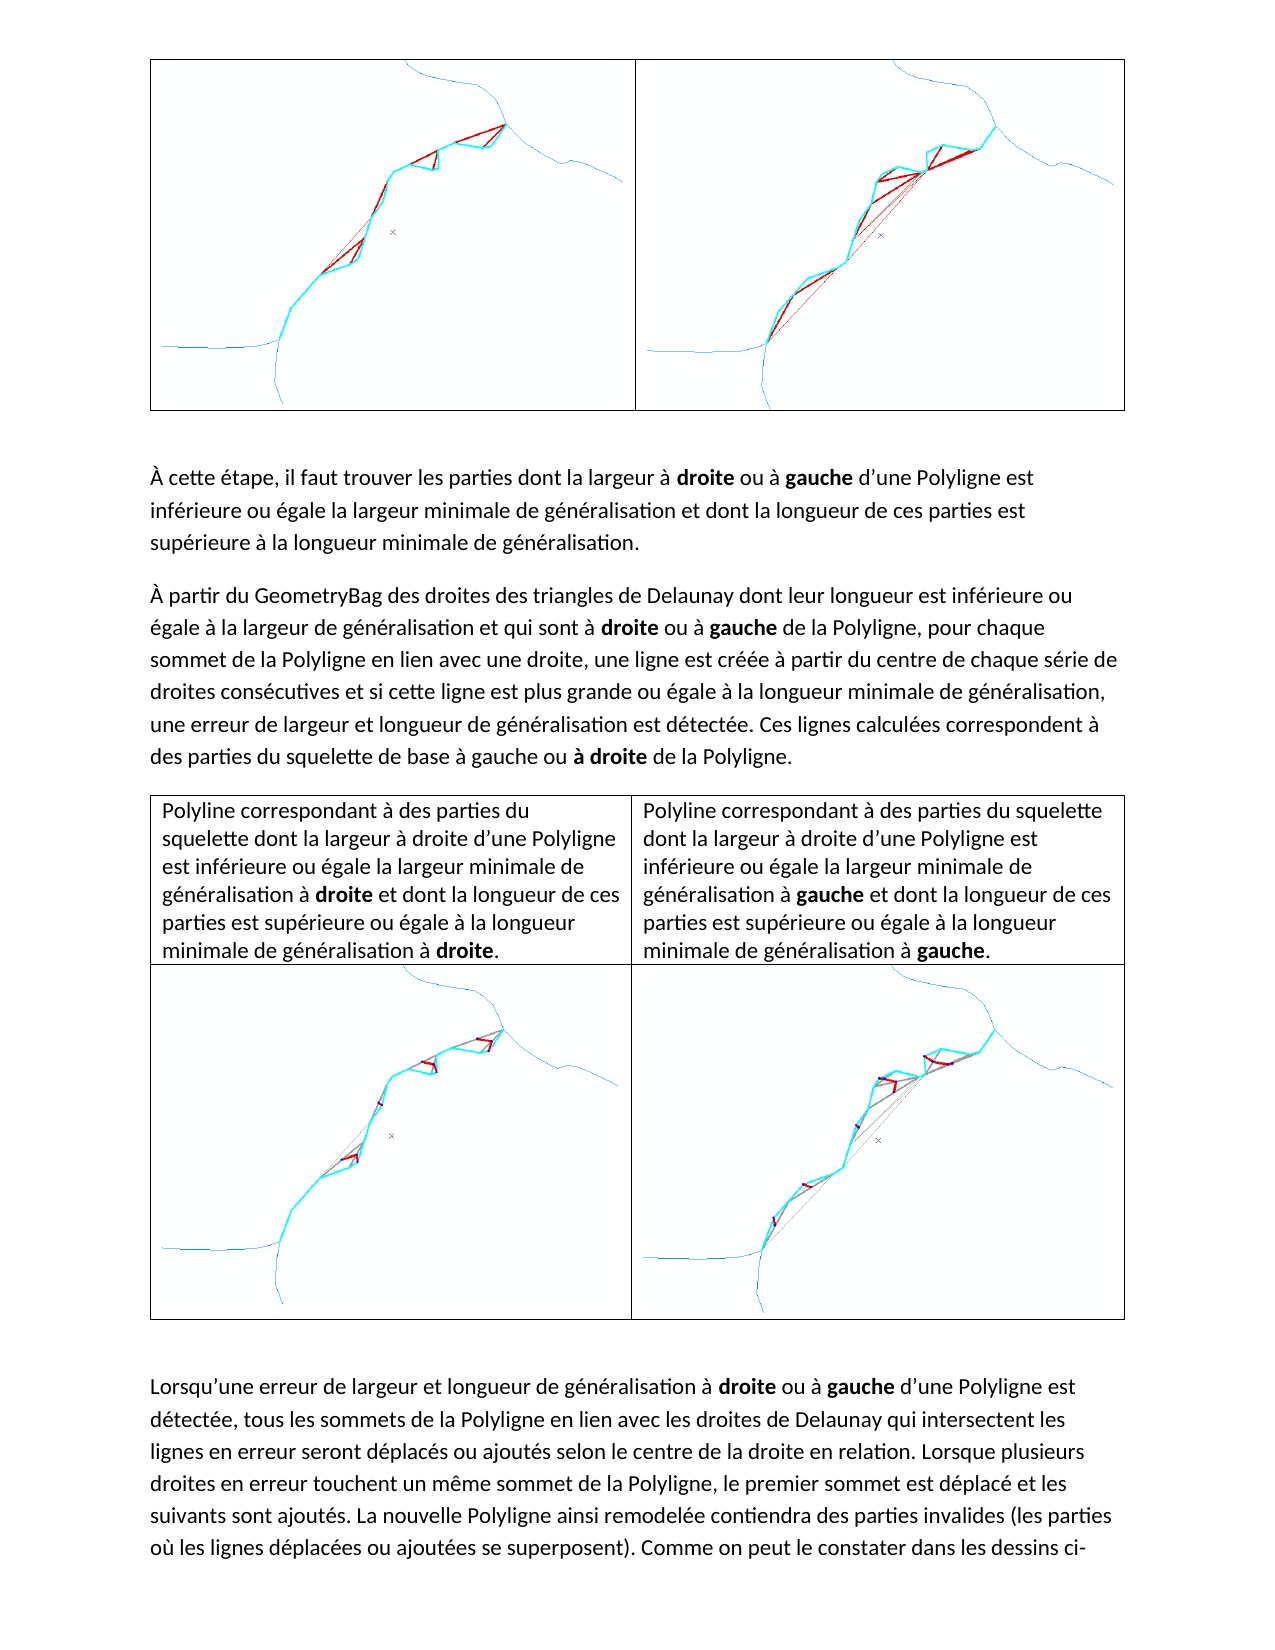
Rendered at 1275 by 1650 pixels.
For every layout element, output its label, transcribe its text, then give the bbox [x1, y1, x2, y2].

text À partir du GeometryBag des droites des triangles de Delaunay dont leur longueur est inférieure ou égale à la largeur de généralisation et qui sont à droite ou à gauche de la Polyligne, pour chaque sommet de la Polyligne en lien avec une droite, une ligne est créée à partir du centre de chaque série de droites consécutives et si cette ligne est plus grande ou égale à la longueur minimale de généralisation, une erreur de largeur et longueur de généralisation est détectée. Ces lignes calculées correspondent à des parties du squelette de base à gauche ou à droite de la Polyligne. [150, 581, 1125, 770]
table_header Polyline correspondant à des parties du squelette dont la largeur à droite d’une Polyligne est inférieure ou égale la largeur minimale de généralisation à droite et dont la longueur de ces parties est supérieure ou égale à la longueur minimale de généralisation à droite. [151, 796, 631, 964]
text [150, 1372, 1125, 1561]
picture [161, 60, 623, 404]
table_header Polyline correspondant à des parties du squelette dont la largeur à droite d’une Polyligne est inférieure ou égale la largeur minimale de généralisation à gauche et dont la longueur de ces parties est supérieure ou égale à la longueur minimale de généralisation à gauche. [632, 796, 1124, 964]
table_cell [636, 60, 647, 409]
picture [647, 60, 1114, 410]
table_cell [632, 965, 1124, 1318]
picture [642, 965, 1114, 1313]
table_cell [151, 60, 635, 409]
table_cell [151, 965, 631, 1318]
text À cette étape, il faut trouver les parties dont la largeur à droite ou à gauche d’une Polyligne est inférieure ou égale la largeur minimale de généralisation et dont la longueur de ces parties est supérieure à la longueur minimale de généralisation. [150, 463, 1125, 556]
picture [161, 965, 618, 1304]
table_cell [1114, 60, 1124, 409]
